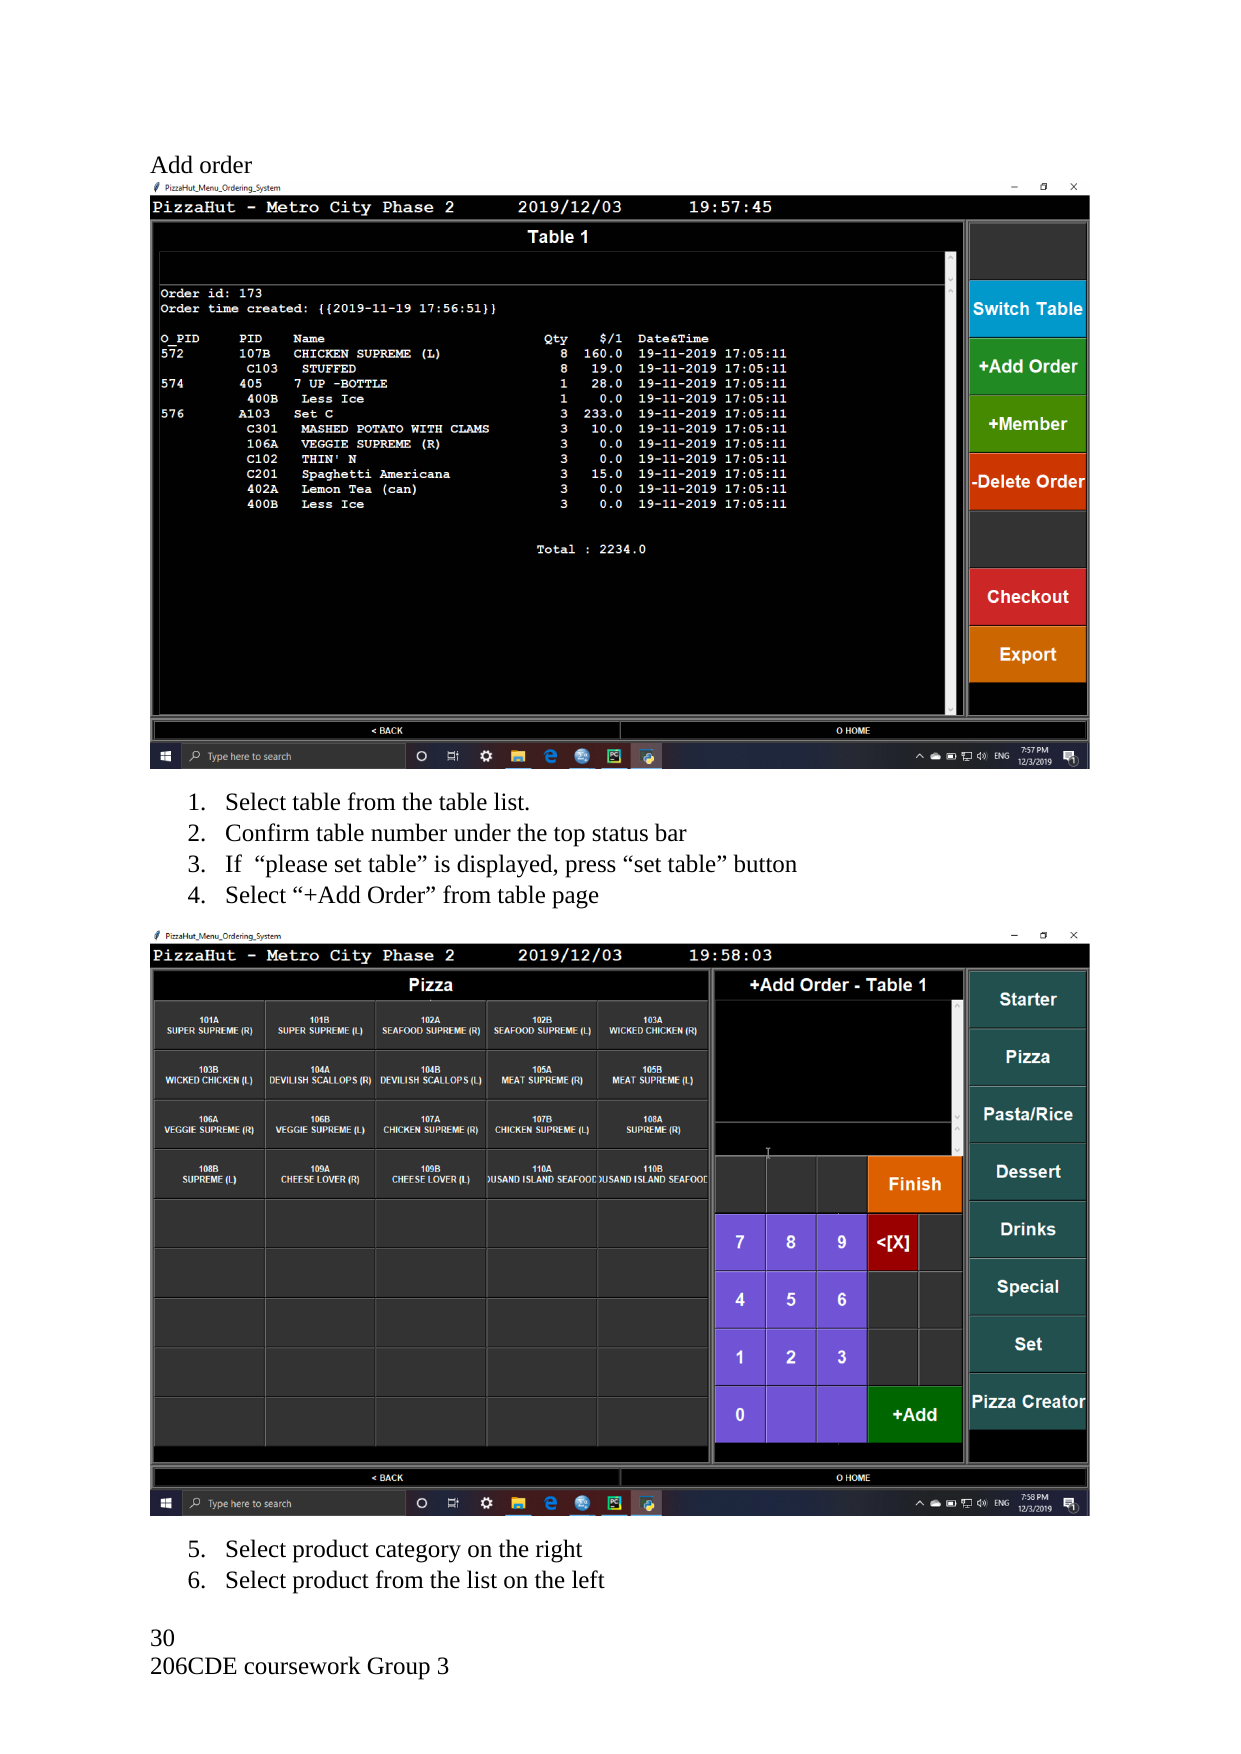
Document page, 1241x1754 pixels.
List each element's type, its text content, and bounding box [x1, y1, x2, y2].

text Add order [150, 150, 1090, 181]
list Select product from the list on the left [187, 1565, 1090, 1594]
list If “please set table” is displayed, press “set table” button [187, 849, 1090, 878]
list Select “+Add Order” from table page [187, 880, 1090, 909]
list Select product category on the right [187, 1534, 1090, 1563]
list Confirm table number under the top status bar [187, 818, 1090, 847]
picture [150, 928, 1090, 1516]
list Select table from the table list. [187, 787, 1090, 816]
picture [150, 181, 1090, 769]
